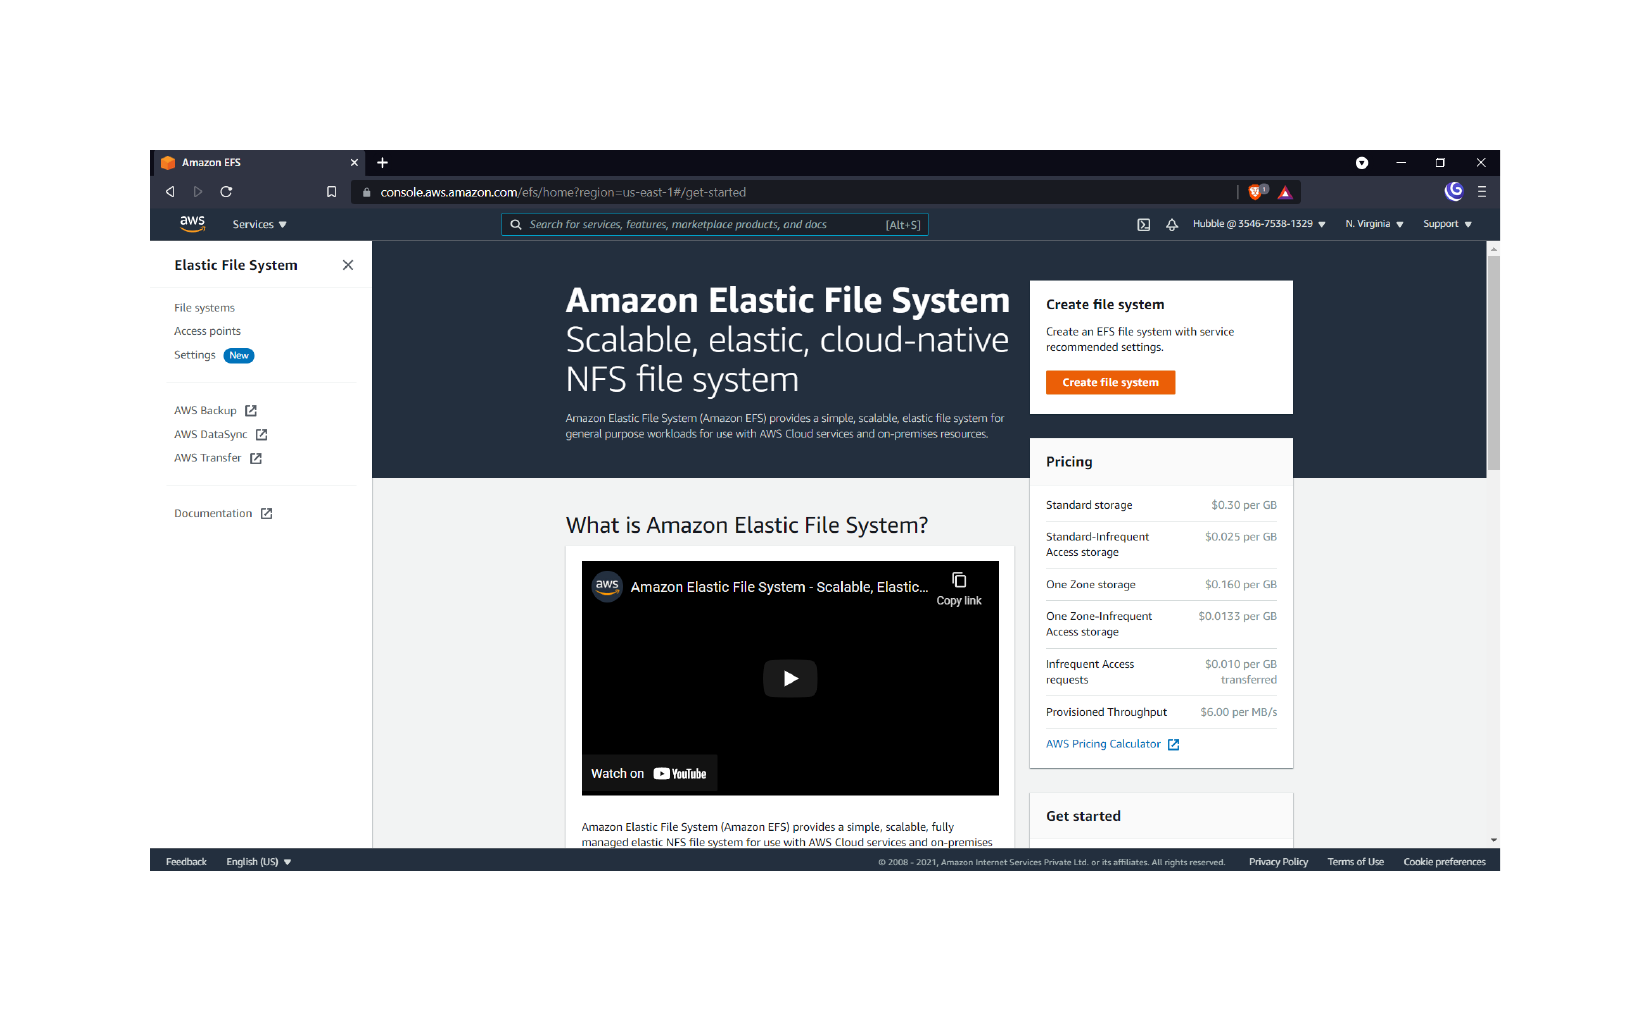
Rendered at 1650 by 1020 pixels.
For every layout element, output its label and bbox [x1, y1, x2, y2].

picture [150, 150, 1500, 871]
